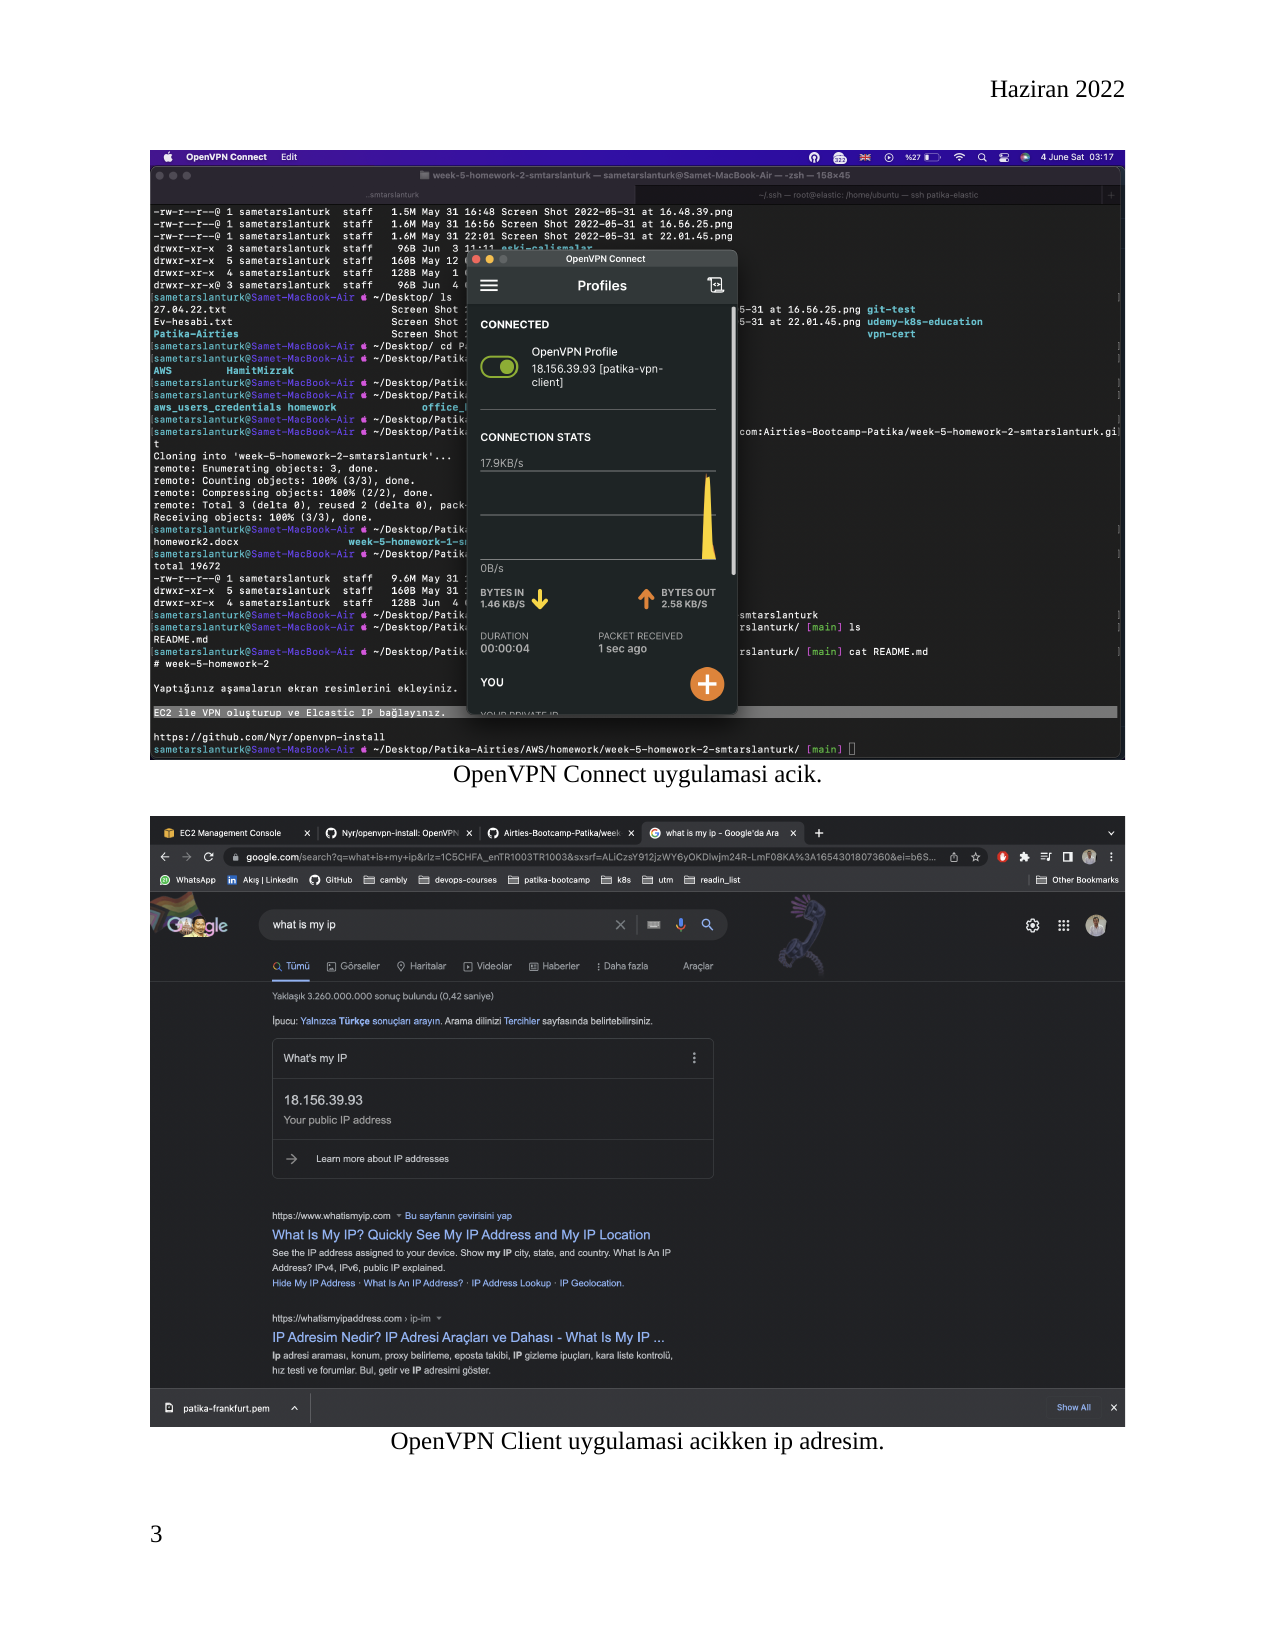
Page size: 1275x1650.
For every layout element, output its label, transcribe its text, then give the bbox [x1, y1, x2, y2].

picture [150, 150, 1125, 760]
picture [150, 816, 1125, 1427]
text OpenVPN Connect uygulamasi acik. [150, 760, 1125, 788]
text OpenVPN Client uygulamasi acikken ip adresim. [150, 1427, 1125, 1455]
